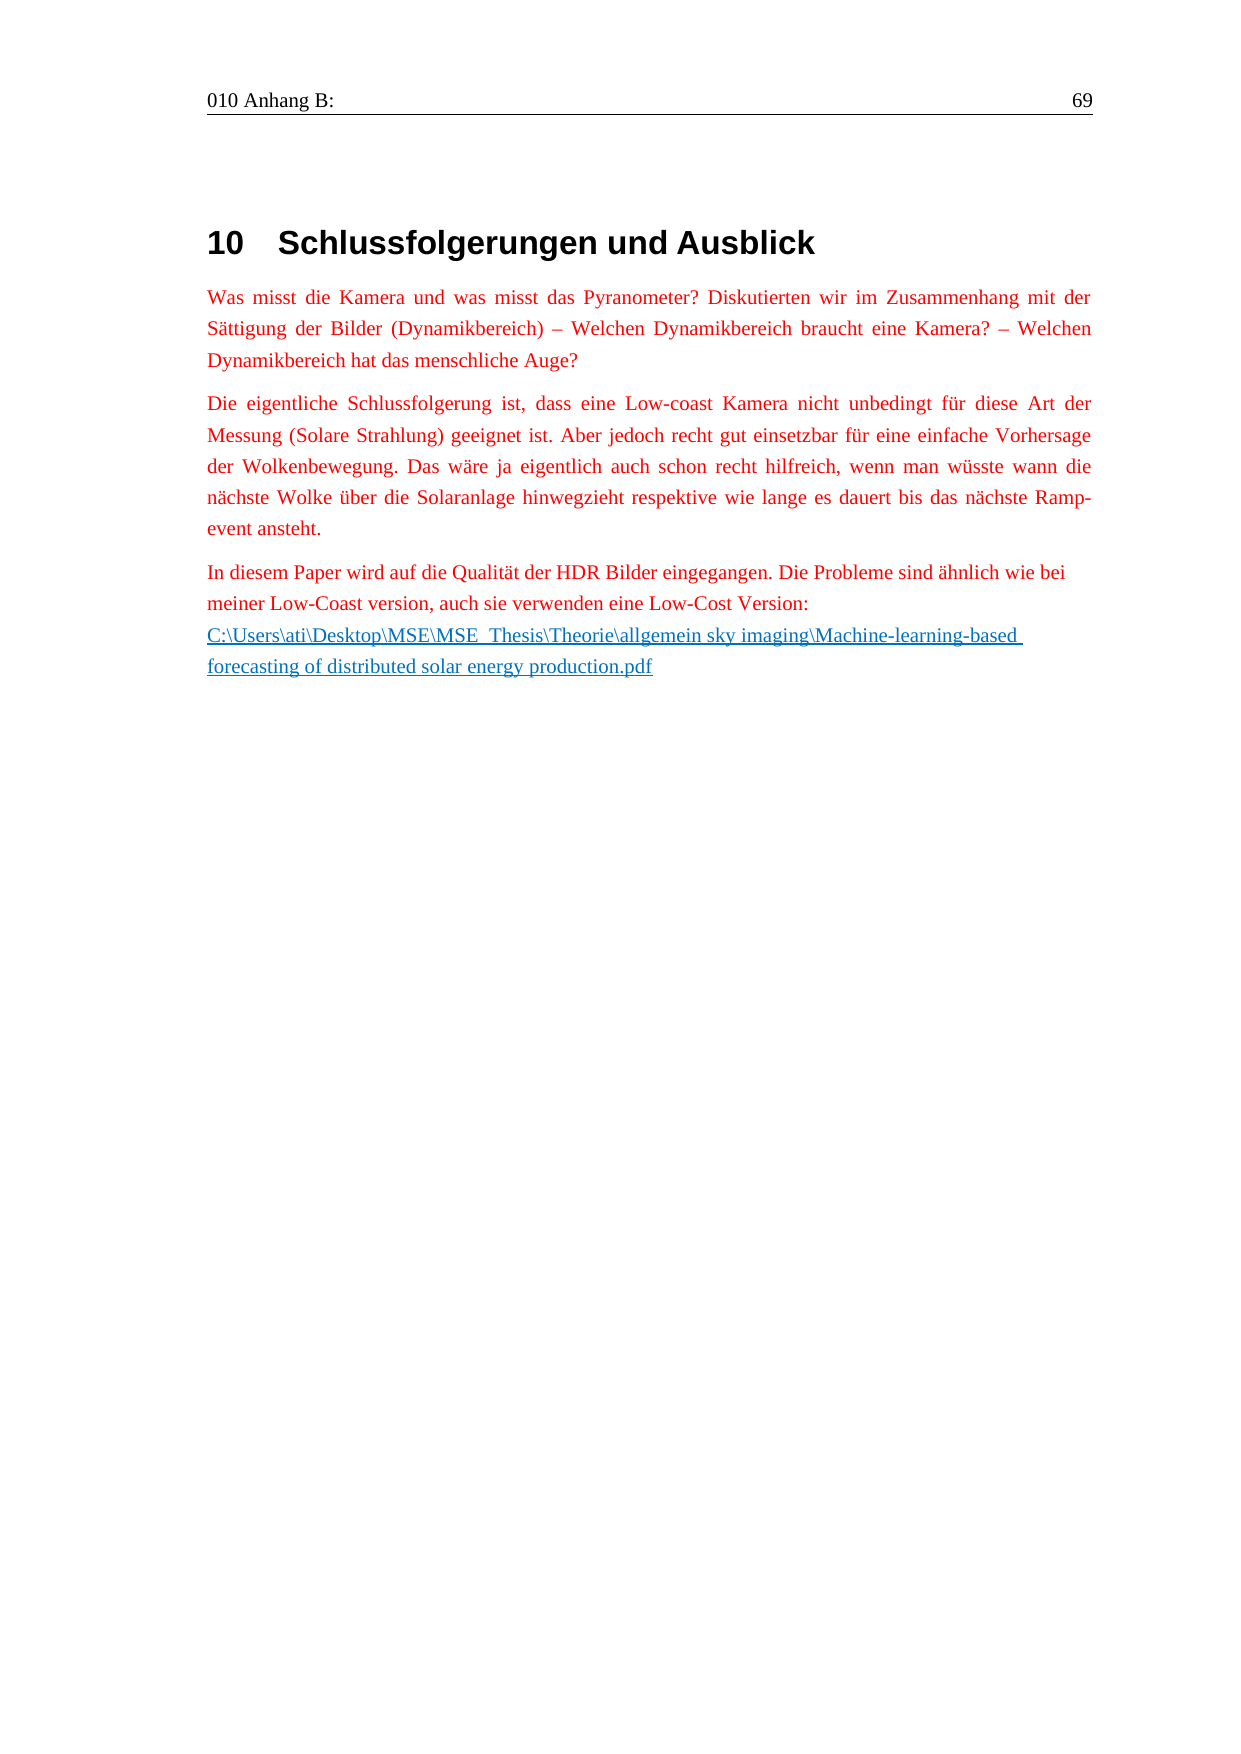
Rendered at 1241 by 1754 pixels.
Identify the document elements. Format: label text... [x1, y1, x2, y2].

subtitle Schlussfolgerungen und Ausblick [207, 223, 1093, 261]
text In diesem Paper wird auf die Qualität der HDR Bilder eingegangen. Die Probleme sind ähnlich wie bei meiner Low-Coast version, auch sie verwenden eine Low-Cost Version: C:\Users\ati\Desktop\MSE\MSE_Thesis\Theorie\allgemein sky imaging\Machine-learning-based forecasting of distributed solar energy production.pdf [207, 560, 1093, 678]
text Was misst die Kamera und was misst das Pyranometer? Diskutierten wir im Zusammenhang mit der Sättigung der Bilder (Dynamikbereich) – Welchen Dynamikbereich braucht eine Kamera? – Welchen Dynamikbereich hat das menschliche Auge? [207, 285, 1093, 372]
text Die eigentliche Schlussfolgerung ist, dass eine Low-coast Kamera nicht unbedingt für diese Art der Messung (Solare Strahlung) geeignet ist. Aber jedoch recht gut einsetzbar für eine einfache Vorhersage der Wolkenbewegung. Das wäre ja eigentlich auch schon recht hilfreich, wenn man wüsste wann die nächste Wolke über die Solaranlage hinwegzieht respektive wie lange es dauert bis das nächste Ramp-event ansteht. [207, 391, 1093, 540]
